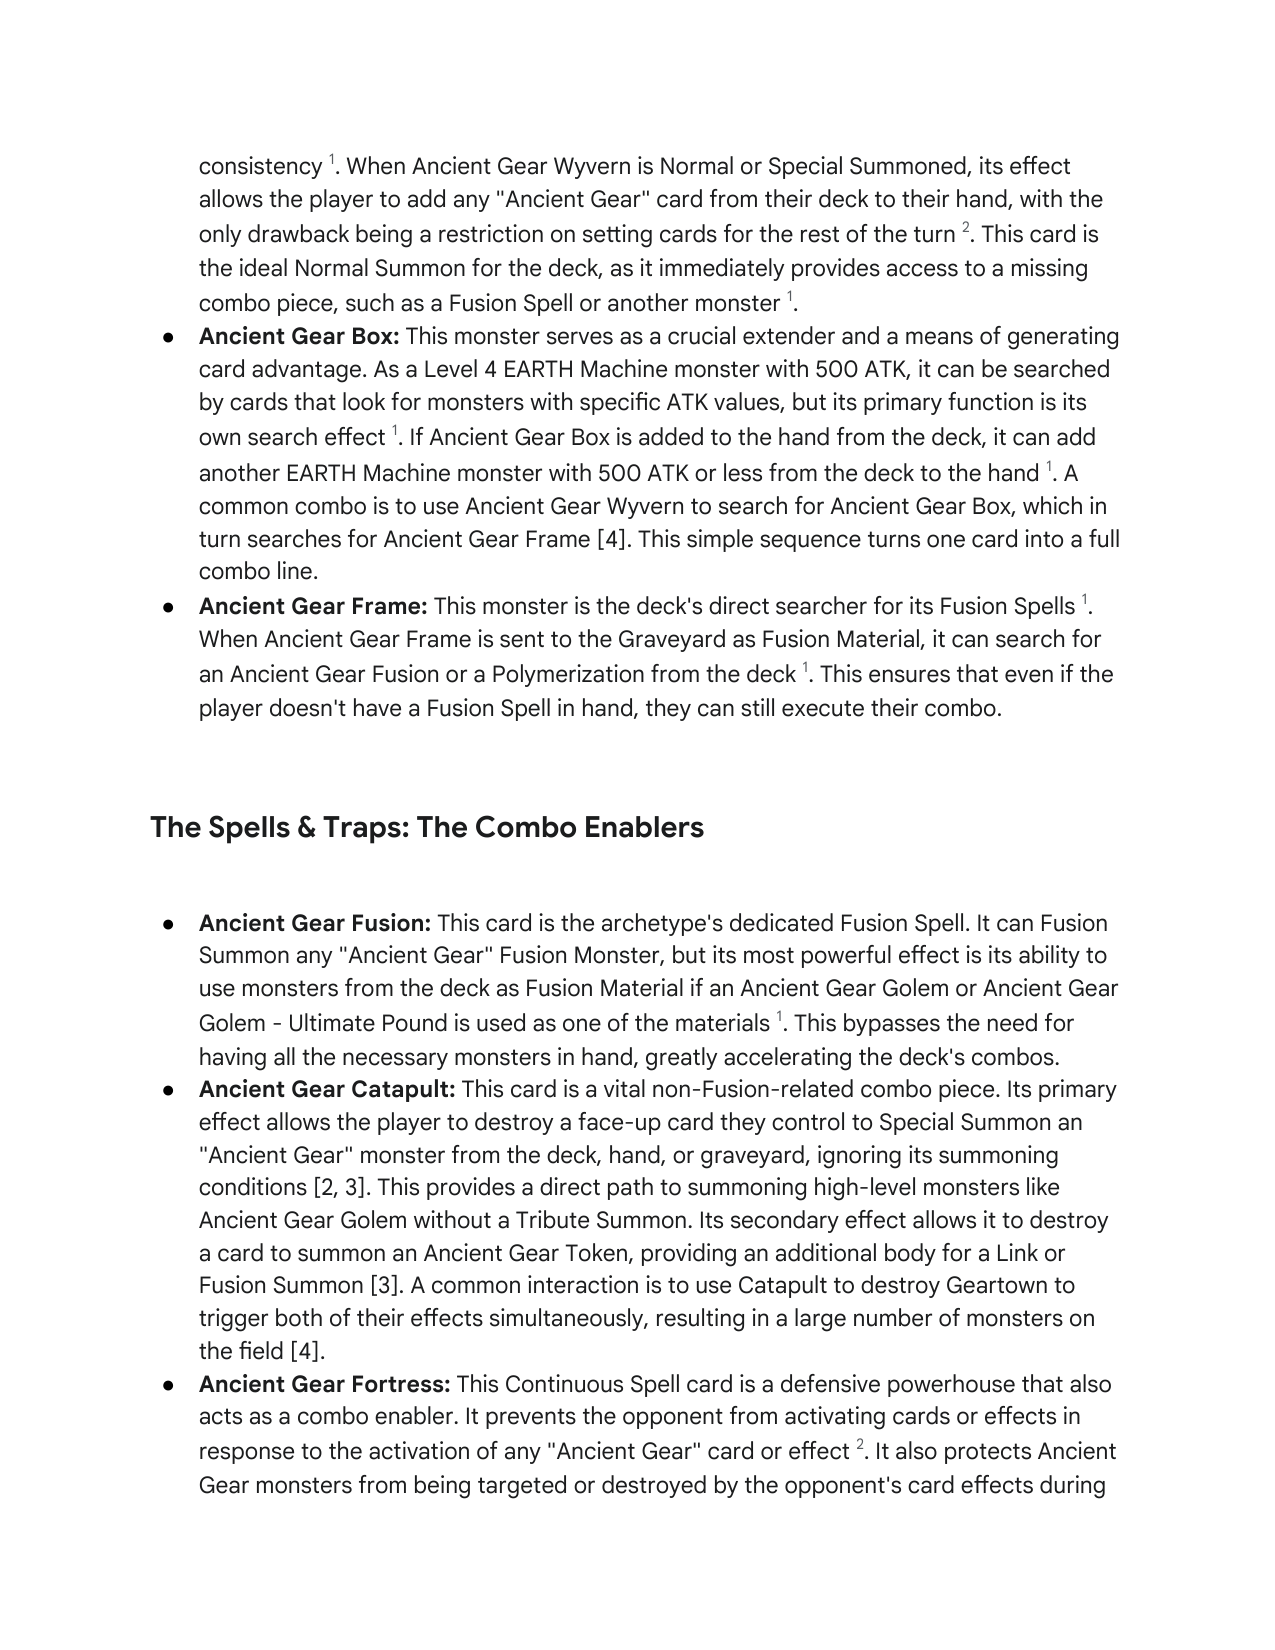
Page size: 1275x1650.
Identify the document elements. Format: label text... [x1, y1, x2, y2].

list Ancient Gear Fusion: This card is the archetype's dedicated Fusion Spell. It can Fusion Summon any "Ancient Gear" Fusion Monster, but its most powerful effect is its ability to use monsters from the deck as Fusion Material if an Ancient Gear Golem or Ancient Gear Golem - Ultimate Pound is used as one of the materials 1. This bypasses the need for having all the necessary monsters in hand, greatly accelerating the deck's combos. [161, 909, 1125, 1071]
list Ancient Gear Box: This monster serves as a crucial extender and a means of generating card advantage. As a Level 4 EARTH Machine monster with 500 ATK, it can be searched by cards that look for monsters with specific ATK values, but its primary function is its own search effect 1. If Ancient Gear Box is added to the hand from the deck, it can add another EARTH Machine monster with 500 ATK or less from the deck to the hand 1. A common combo is to use Ancient Gear Wyvern to search for Ancient Gear Box, which in turn searches for Ancient Gear Frame [4]. This simple sequence turns one card into a full combo line. [161, 323, 1125, 586]
list Ancient Gear Frame: This monster is the deck's direct searcher for its Fusion Spells 1. When Ancient Gear Frame is sent to the Graveyard as Fusion Material, it can search for an Ancient Gear Fusion or a Polymerization from the deck 1. This ensures that even if the player doesn't have a Fusion Spell in hand, they can still execute their combo. [161, 590, 1125, 723]
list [161, 1370, 1125, 1500]
list Ancient Gear Catapult: This card is a vital non-Fusion-related combo piece. Its primary effect allows the player to destroy a face-up card they control to Special Summon an "Ancient Gear" monster from the deck, hand, or graveyard, ignoring its summoning conditions [2, 3]. This provides a direct path to summoning high-level monsters like Ancient Gear Golem without a Tribute Summon. Its secondary effect allows it to destroy a card to summon an Ancient Gear Token, providing an additional body for a Link or Fusion Summon [3]. A common interaction is to use Catapult to destroy Geartown to trigger both of their effects simultaneously, resulting in a large number of monsters on the field [4]. [161, 1075, 1125, 1366]
subtitle The Spells & Traps: The Combo Enablers [150, 809, 1125, 846]
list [161, 150, 1125, 318]
